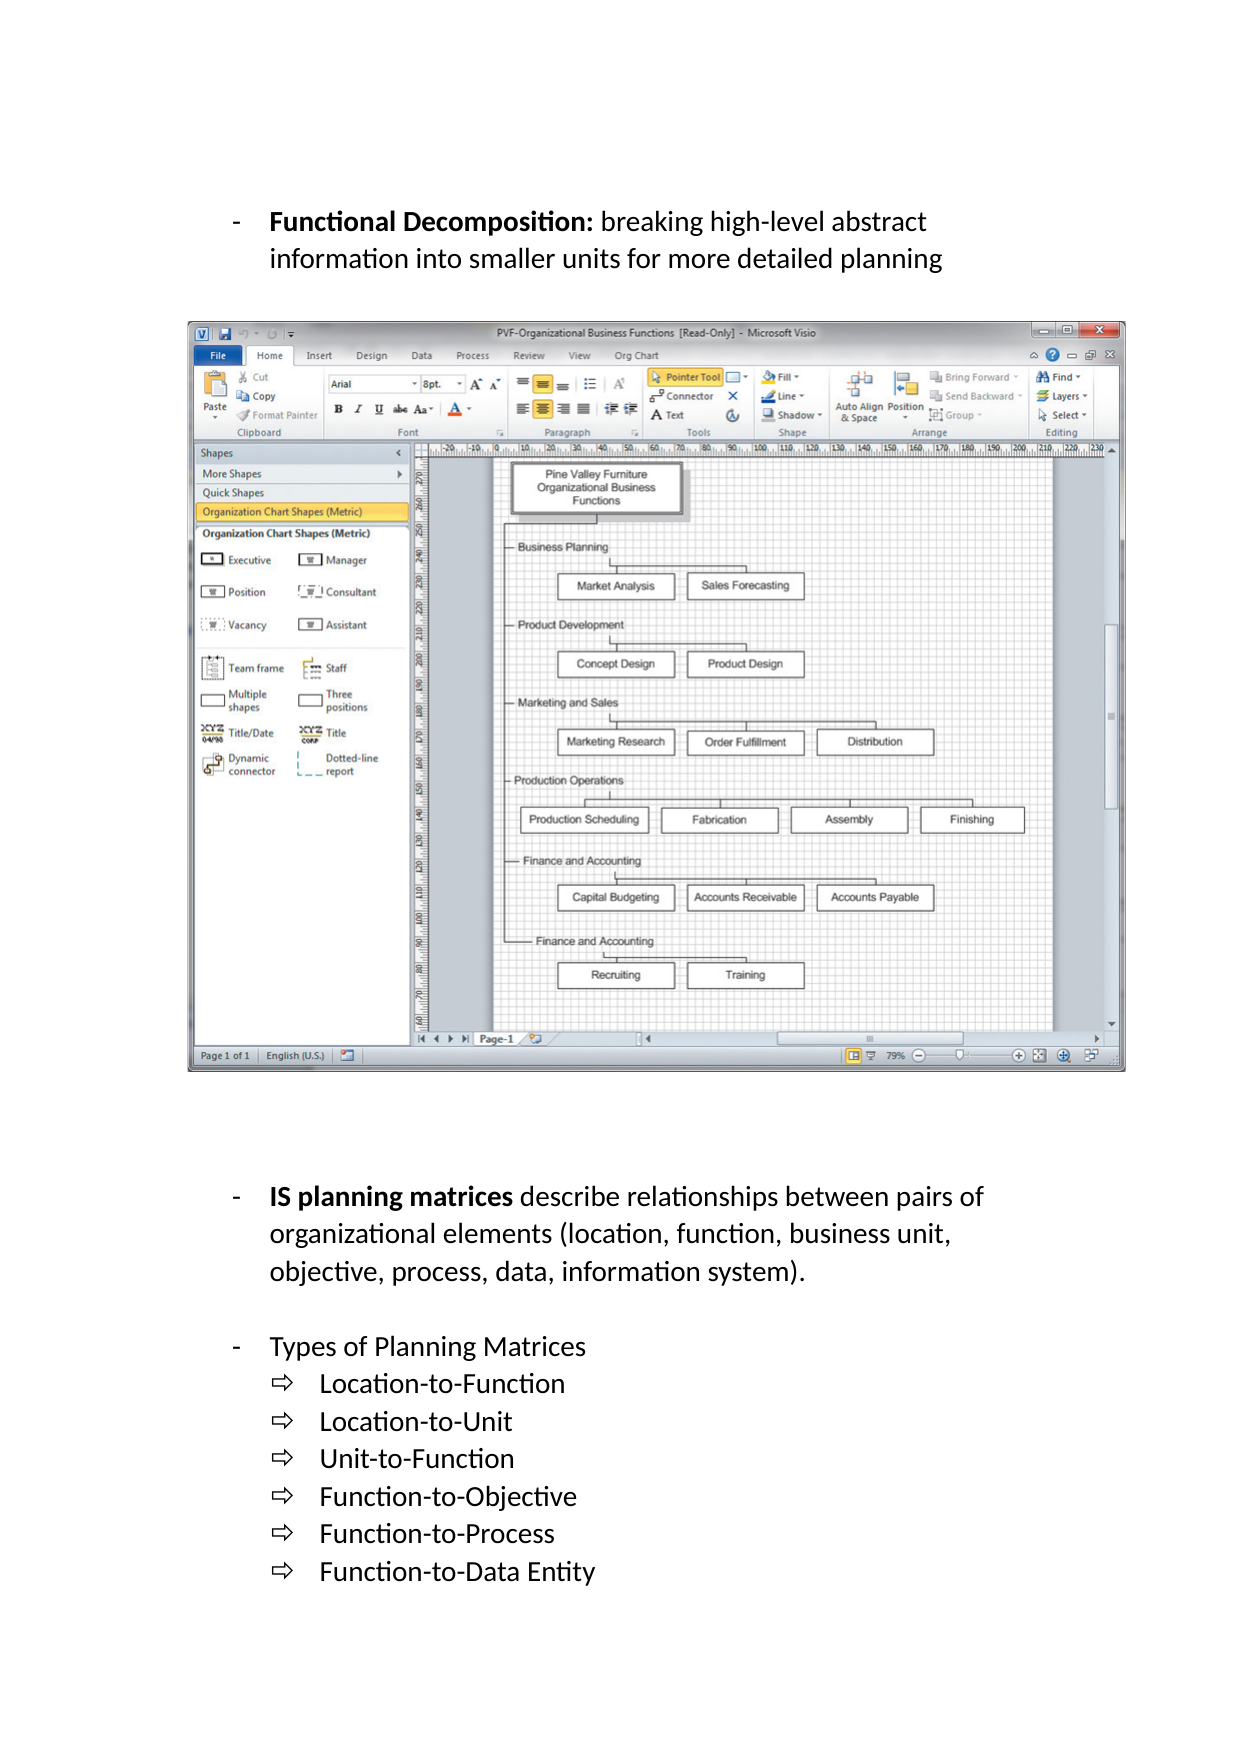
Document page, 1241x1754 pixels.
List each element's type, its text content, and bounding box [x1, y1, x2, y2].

picture [187, 321, 1126, 1072]
list Function-to-Process [269, 1514, 1053, 1552]
list Function-to-Data Entity [269, 1552, 1053, 1589]
list IS planning matrices describe relationships between pairs of organizational elements (location, function, business unit, objective, process, data, information system). [232, 1177, 1053, 1289]
list Location-to-Unit [269, 1402, 1053, 1439]
list Types of Planning Matrices [232, 1327, 1053, 1364]
list Functional Decomposition: breaking high-level abstract information into smaller units for more detailed planning [232, 202, 1053, 277]
list Unit-to-Function [269, 1439, 1053, 1477]
list Location-to-Function [269, 1364, 1053, 1402]
list Function-to-Objective [269, 1477, 1053, 1514]
